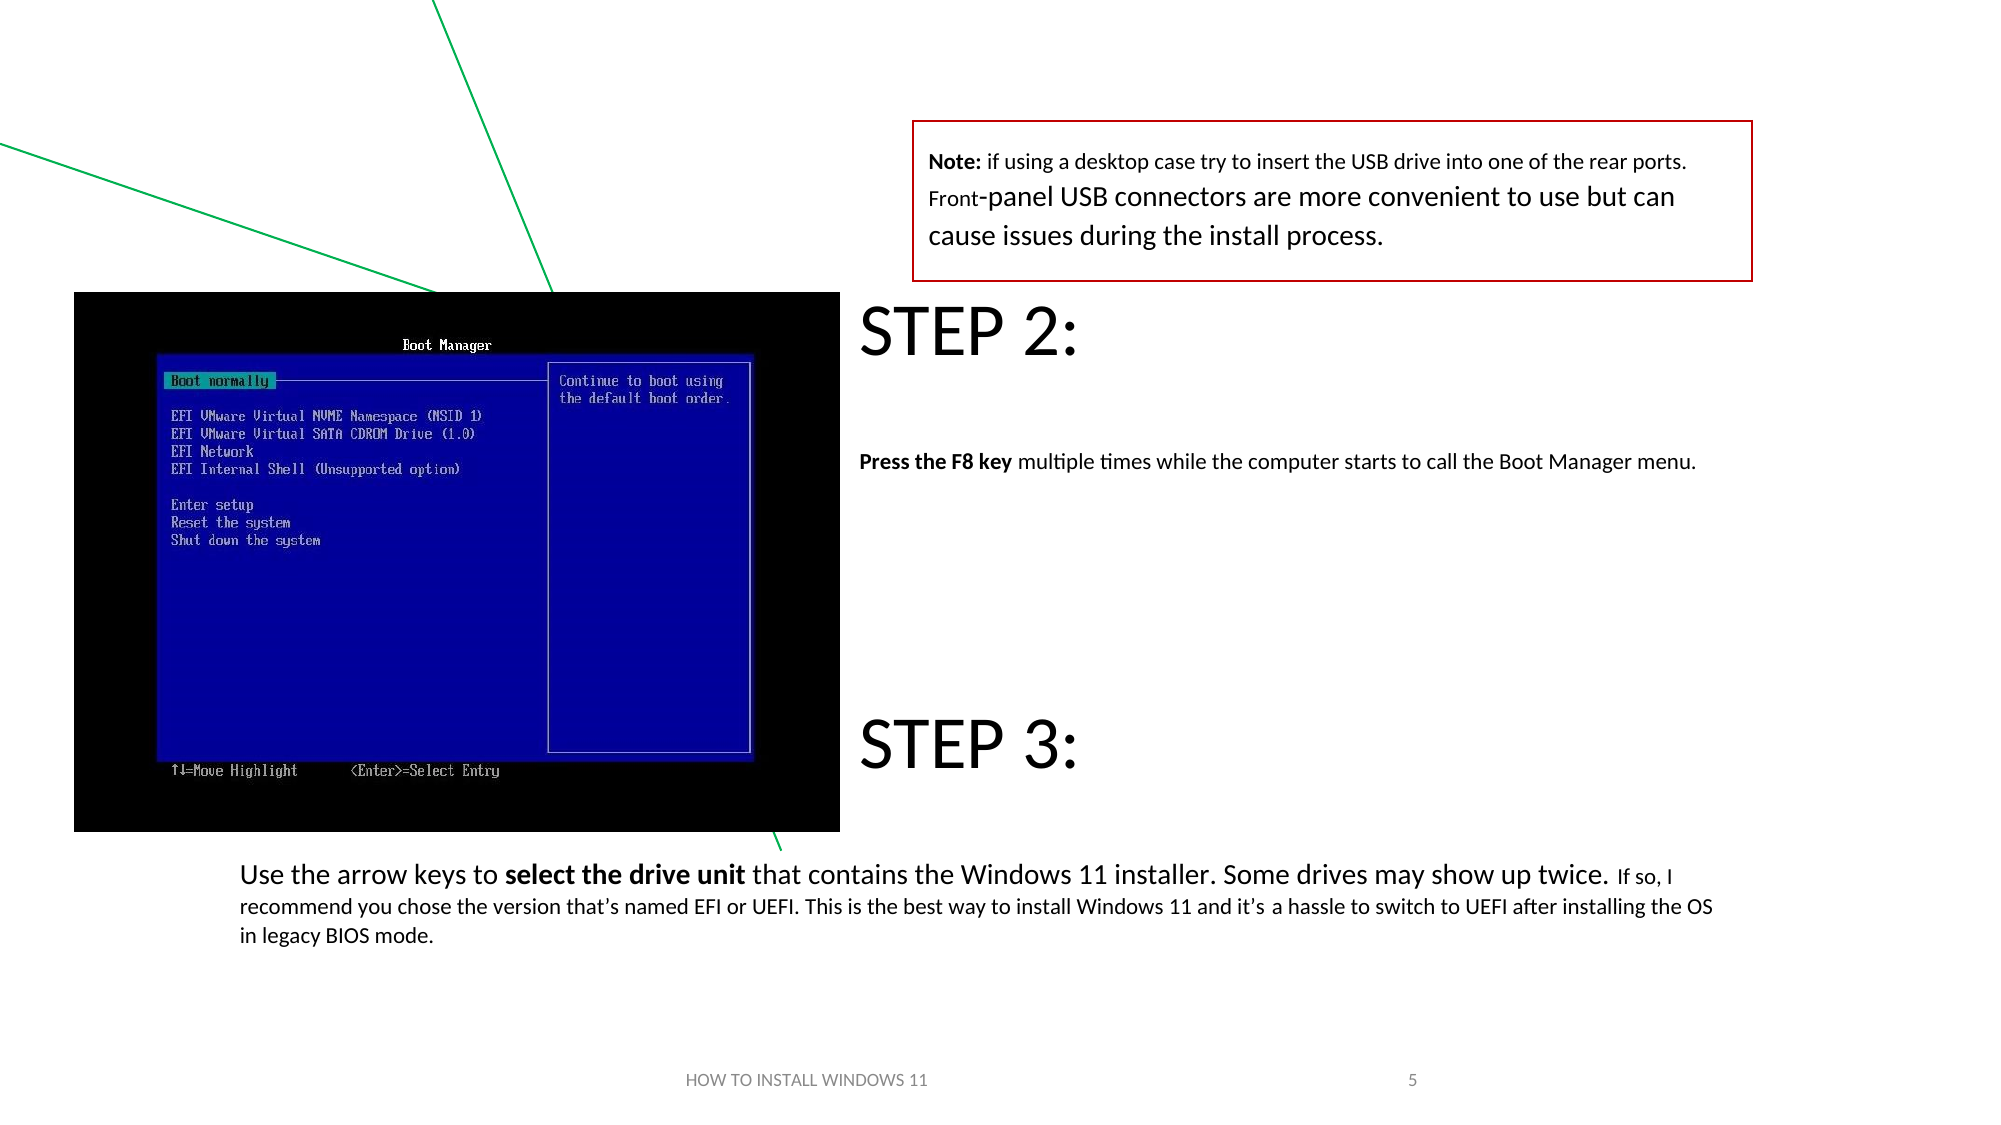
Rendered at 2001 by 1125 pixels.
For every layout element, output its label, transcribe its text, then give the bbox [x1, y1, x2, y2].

picture [74, 292, 840, 832]
text Use the arrow keys to select the drive unit that contains the Windows 11 installer. Some drives may show up twice. If so, I recommend you chose the version that’s named EFI or UEFI. This is the best way to install Windows 11 and it’s a hassle to switch to UEFI after installing the OS in legacy BIOS mode. [239, 856, 1721, 949]
text STEP 3: [840, 696, 1800, 788]
text Press the F8 key multiple times while the computer starts to call the Boot Manager menu. [840, 447, 1721, 475]
table_header Note: if using a desktop case try to insert the USB drive into one of the rear ports. Front-panel USB connectors are more convenient to use but can cause issues during the install process. [914, 122, 1751, 280]
text STEP 2: [550, 282, 1800, 374]
